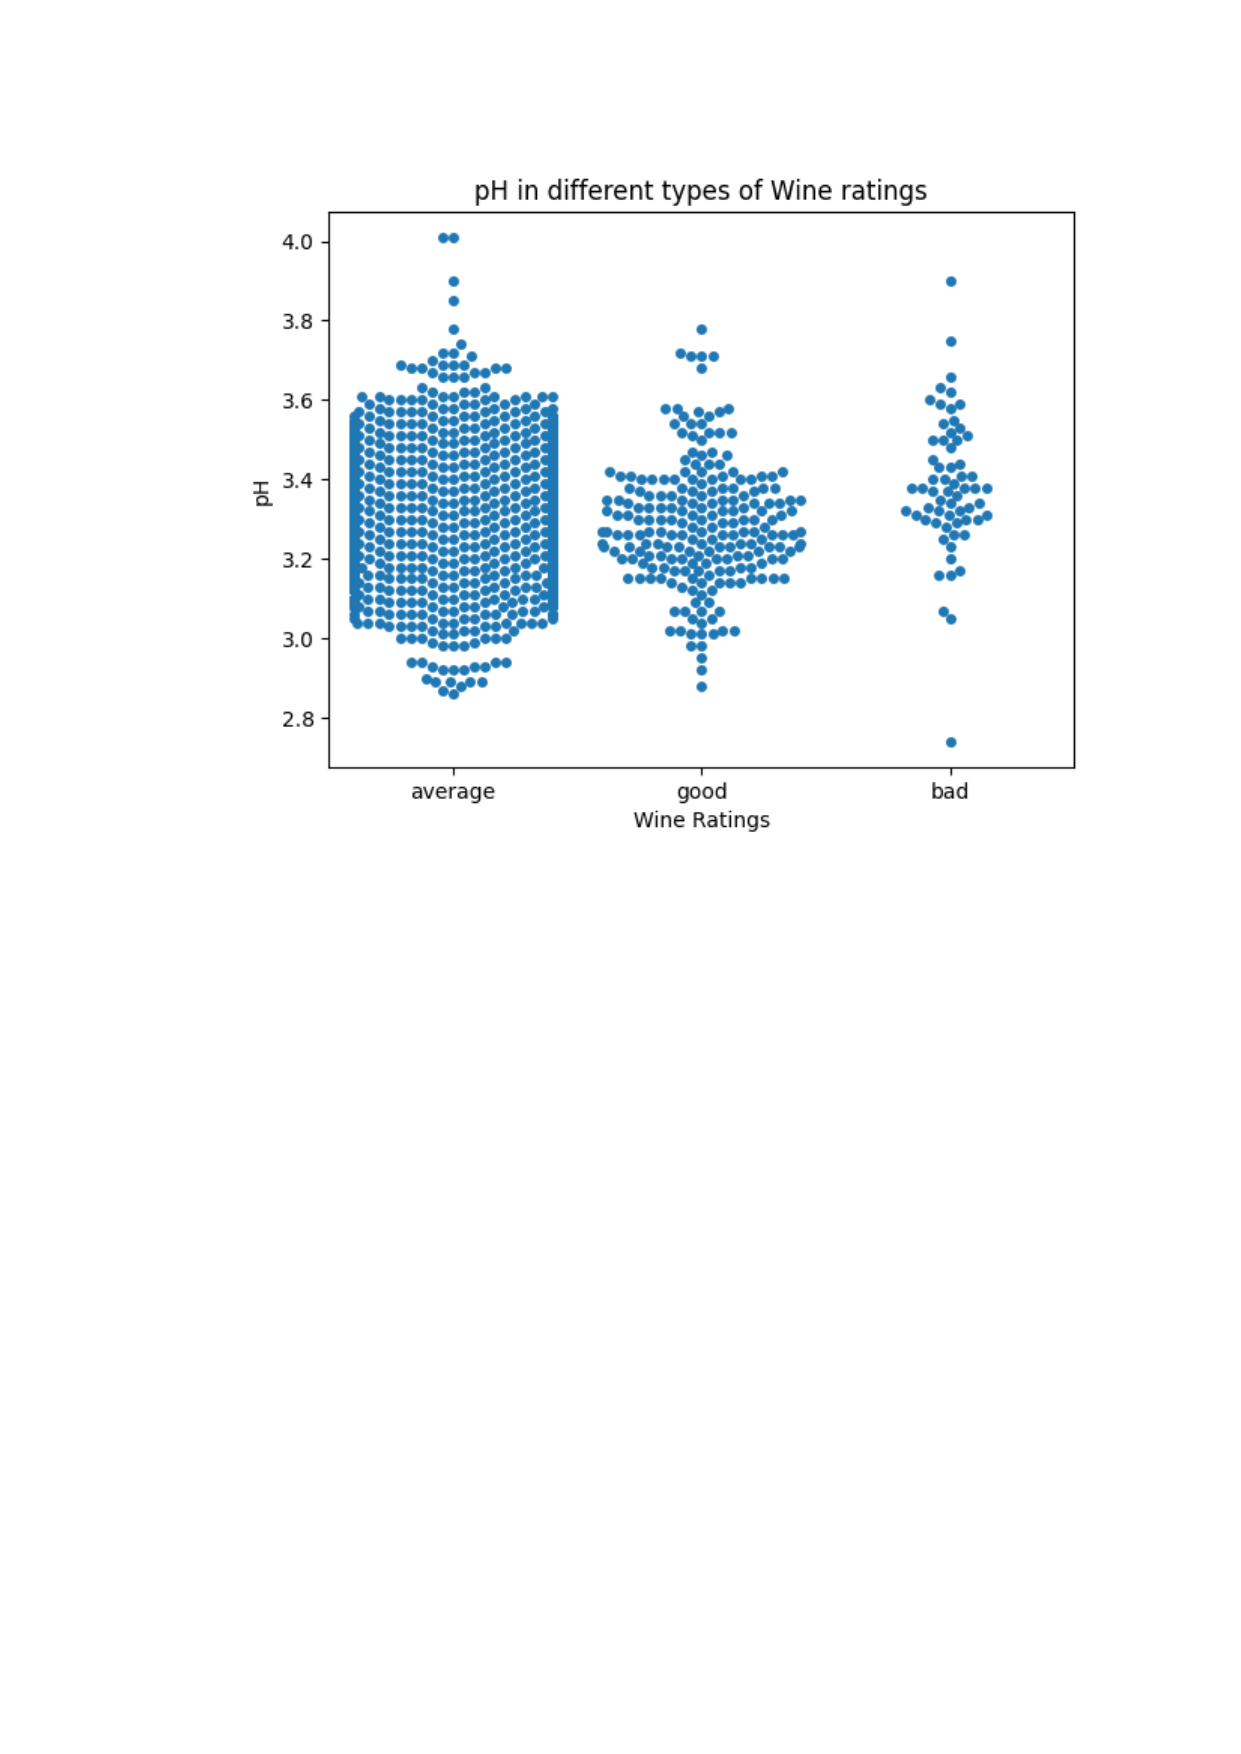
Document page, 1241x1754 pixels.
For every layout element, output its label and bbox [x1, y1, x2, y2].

picture [237, 164, 1088, 847]
